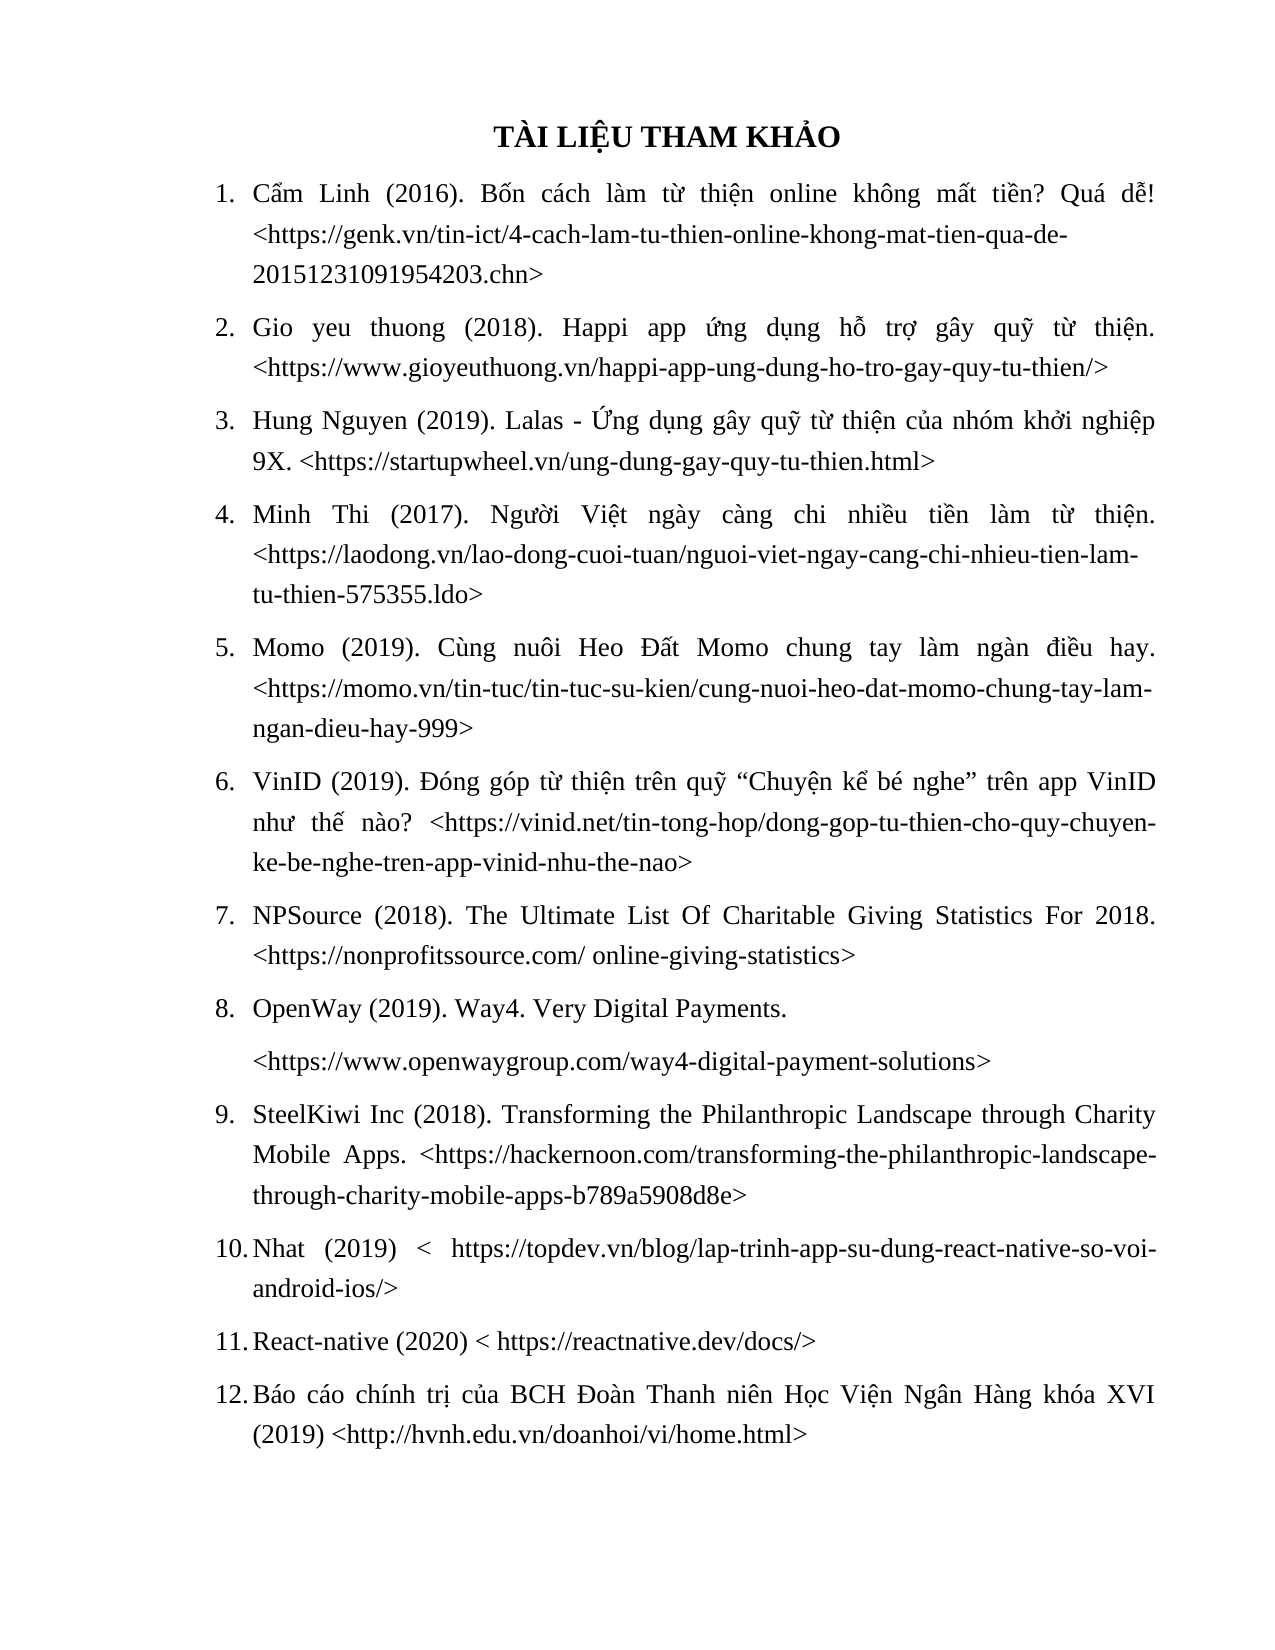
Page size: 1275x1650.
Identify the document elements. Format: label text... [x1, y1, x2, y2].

list React-native (2020) < https://reactnative.dev/docs/> [215, 1325, 1157, 1356]
text TÀI LIỆU THAM KHẢO [177, 118, 1157, 154]
text <https://www.openwaygroup.com/way4-digital-payment-solutions> [177, 1045, 1157, 1076]
list SteelKiwi Inc (2018). Transforming the Philanthropic Landscape through Charity Mobile Apps. <https://hackernoon.com/transforming-the-philanthropic-landscape-through-charity-mobile-apps-b789a5908d8e> [215, 1098, 1157, 1210]
list Cẩm Linh (2016). Bốn cách làm từ thiện online không mất tiền? Quá dễ! <https://genk.vn/tin-ict/4-cach-lam-tu-thien-online-khong-mat-tien-qua-de-20151231091954203.chn> [215, 177, 1157, 289]
list OpenWay (2019). Way4. Very Digital Payments. [215, 992, 1157, 1023]
list VinID (2019). Đóng góp từ thiện trên quỹ “Chuyện kể bé nghe” trên app VinID như thế nào? <https://vinid.net/tin-tong-hop/dong-gop-tu-thien-cho-quy-chuyen-ke-be-nghe-tren-app-vinid-nhu-the-nao> [215, 765, 1157, 877]
list Momo (2019). Cùng nuôi Heo Đất Momo chung tay làm ngàn điều hay. <https://momo.vn/tin-tuc/tin-tuc-su-kien/cung-nuoi-heo-dat-momo-chung-tay-lam-ngan-dieu-hay-999> [215, 631, 1157, 743]
list Nhat (2019) < https://topdev.vn/blog/lap-trinh-app-su-dung-react-native-so-voi-android-ios/> [215, 1232, 1157, 1303]
list Hung Nguyen (2019). Lalas - Ứng dụng gây quỹ từ thiện của nhóm khởi nghiệp 9X. <https://startupwheel.vn/ung-dung-gay-quy-tu-thien.html> [215, 404, 1157, 476]
list Gio yeu thuong (2018). Happi app ứng dụng hỗ trợ gây quỹ từ thiện. <https://www.gioyeuthuong.vn/happi-app-ung-dung-ho-tro-gay-quy-tu-thien/> [215, 311, 1157, 383]
list NPSource (2018). The Ultimate List Of Charitable Giving Statistics For 2018. <https://nonprofitssource.com/ online-giving-statistics> [215, 899, 1157, 971]
list Minh Thi (2017). Người Việt ngày càng chi nhiều tiền làm từ thiện. <https://laodong.vn/lao-dong-cuoi-tuan/nguoi-viet-ngay-cang-chi-nhieu-tien-lam-tu-thien-575355.ldo> [215, 498, 1157, 610]
list Báo cáo chính trị của BCH Đoàn Thanh niên Học Viện Ngân Hàng khóa XVI (2019) <http://hvnh.edu.vn/doanhoi/vi/home.html> [215, 1378, 1157, 1450]
